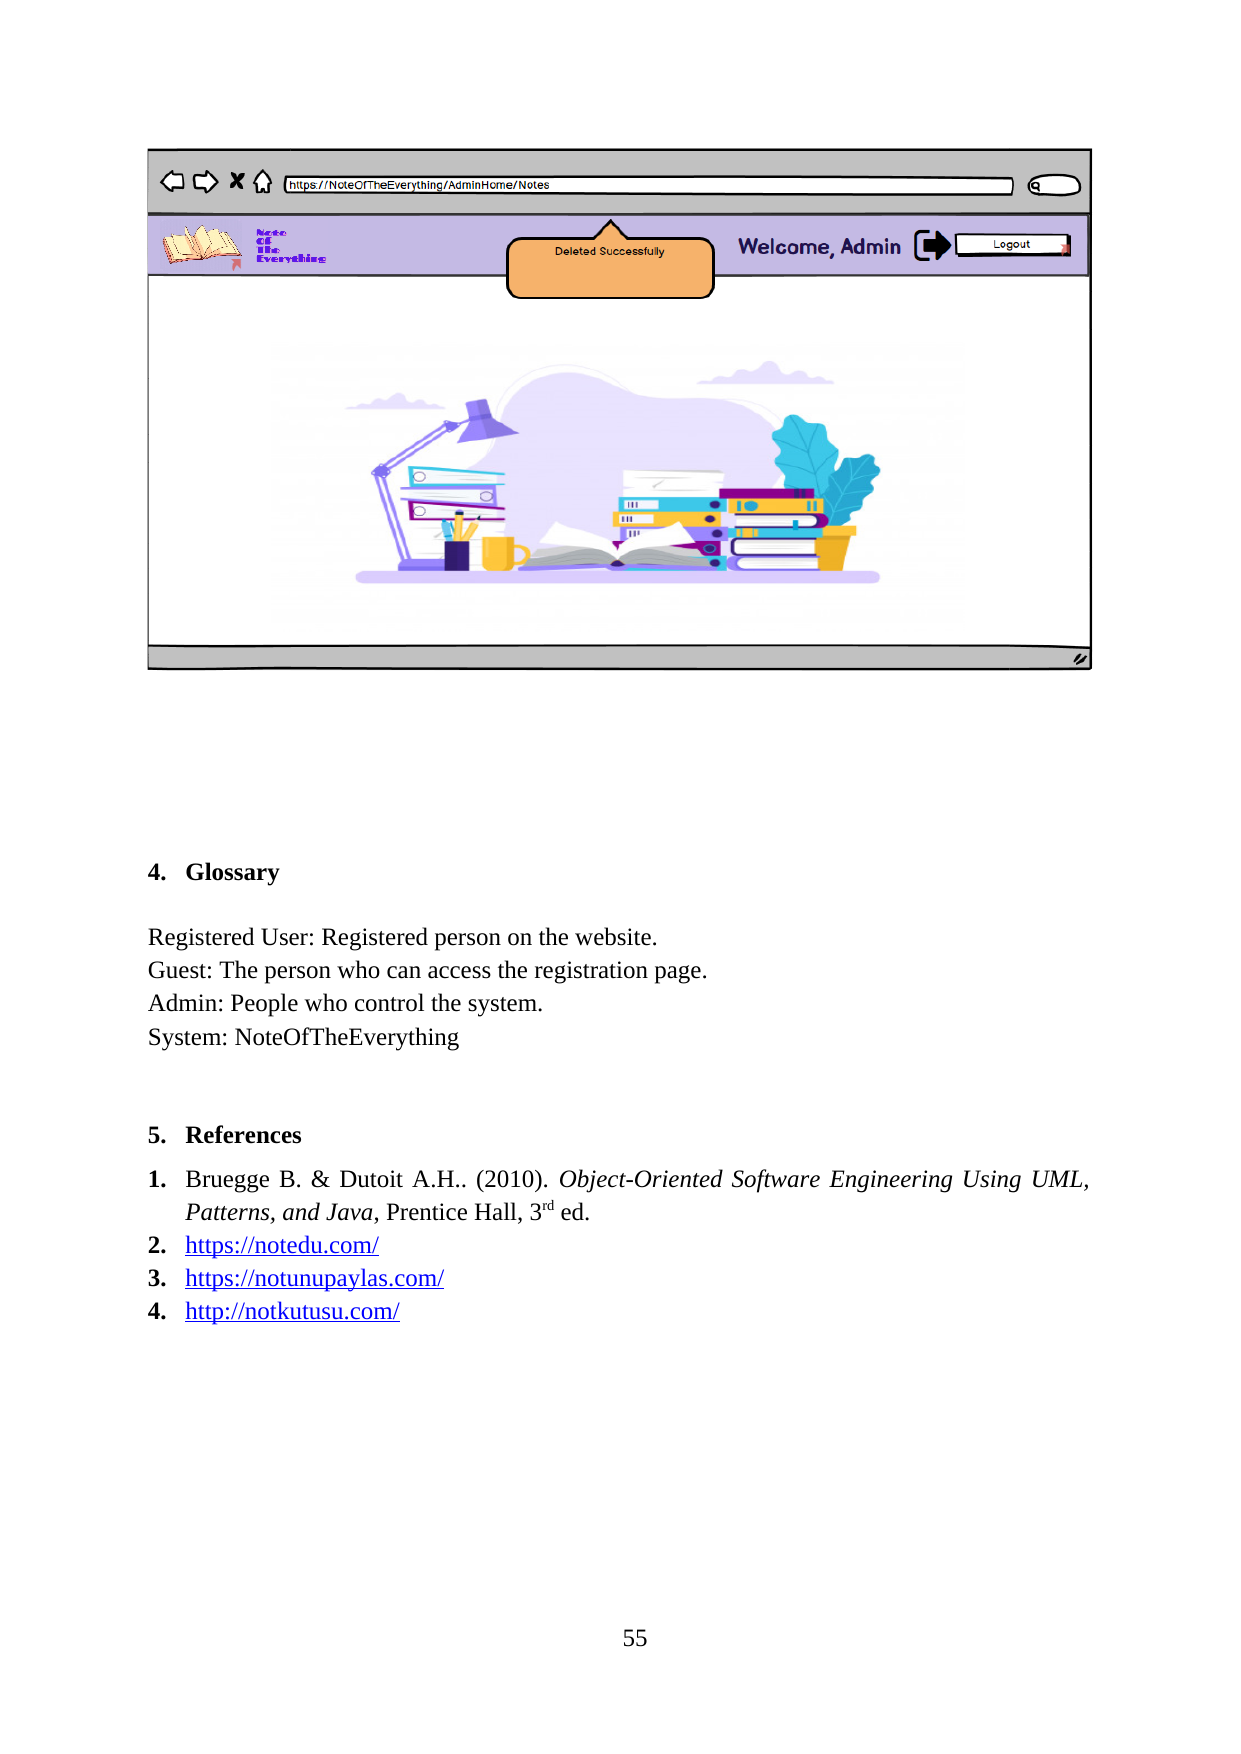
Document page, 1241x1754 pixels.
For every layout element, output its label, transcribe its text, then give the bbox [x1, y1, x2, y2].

text Guest: The person who can access the registration page. [148, 956, 1093, 984]
text Admin: People who control the system. [148, 988, 1093, 1017]
list Bruegge B. & Dutoit A.H.. (2010). Object-Oriented Software Engineering Using UML, Patterns, and Java, Prentice Hall, 3rd ed. [148, 1164, 1093, 1225]
list https://notedu.com/ [148, 1230, 1093, 1258]
picture [147, 147, 1093, 671]
list References [148, 1121, 1093, 1149]
text Registered User: Registered person on the website. [148, 922, 1093, 951]
list https://notunupaylas.com/ [148, 1263, 1093, 1291]
text System: NoteOfTheEverything [148, 1022, 1093, 1050]
list http://notkutusu.com/ [148, 1296, 1093, 1324]
list Glossary [148, 857, 1093, 886]
